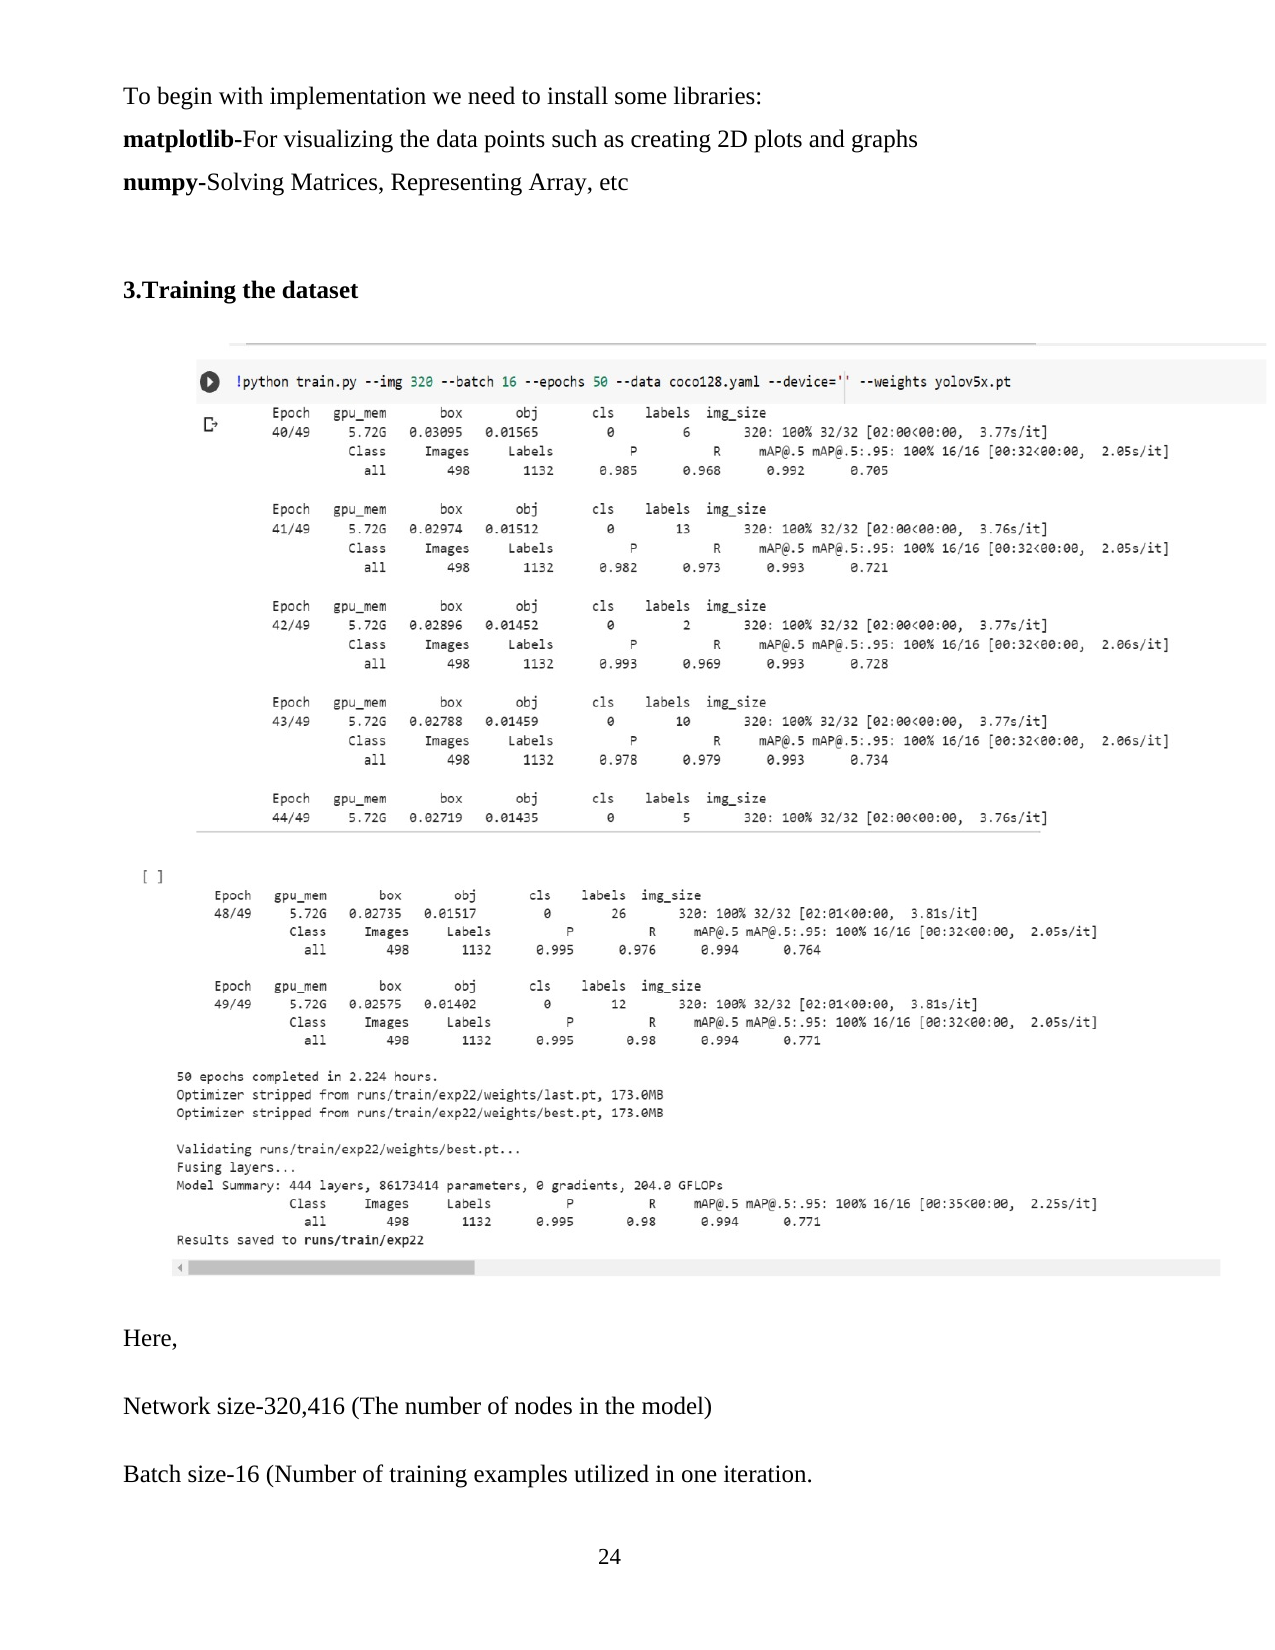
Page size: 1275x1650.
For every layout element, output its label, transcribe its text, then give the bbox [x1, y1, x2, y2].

picture [121, 870, 1221, 1285]
text matplotlib-For visualizing the data points such as creating 2D plots and graphs [123, 124, 1114, 153]
text Batch size-16 (Number of training examples utilized in one iteration. [48, 1459, 1171, 1488]
text 3.Training the dataset [48, 275, 1171, 304]
text numpy-Solving Matrices, Representing Array, etc [123, 167, 1114, 196]
text To begin with implementation we need to install some libraries: [48, 81, 852, 110]
text Here, [48, 1323, 1171, 1351]
text Network size-320,416 (The number of nodes in the model) [48, 1391, 1171, 1419]
picture [196, 343, 1267, 833]
